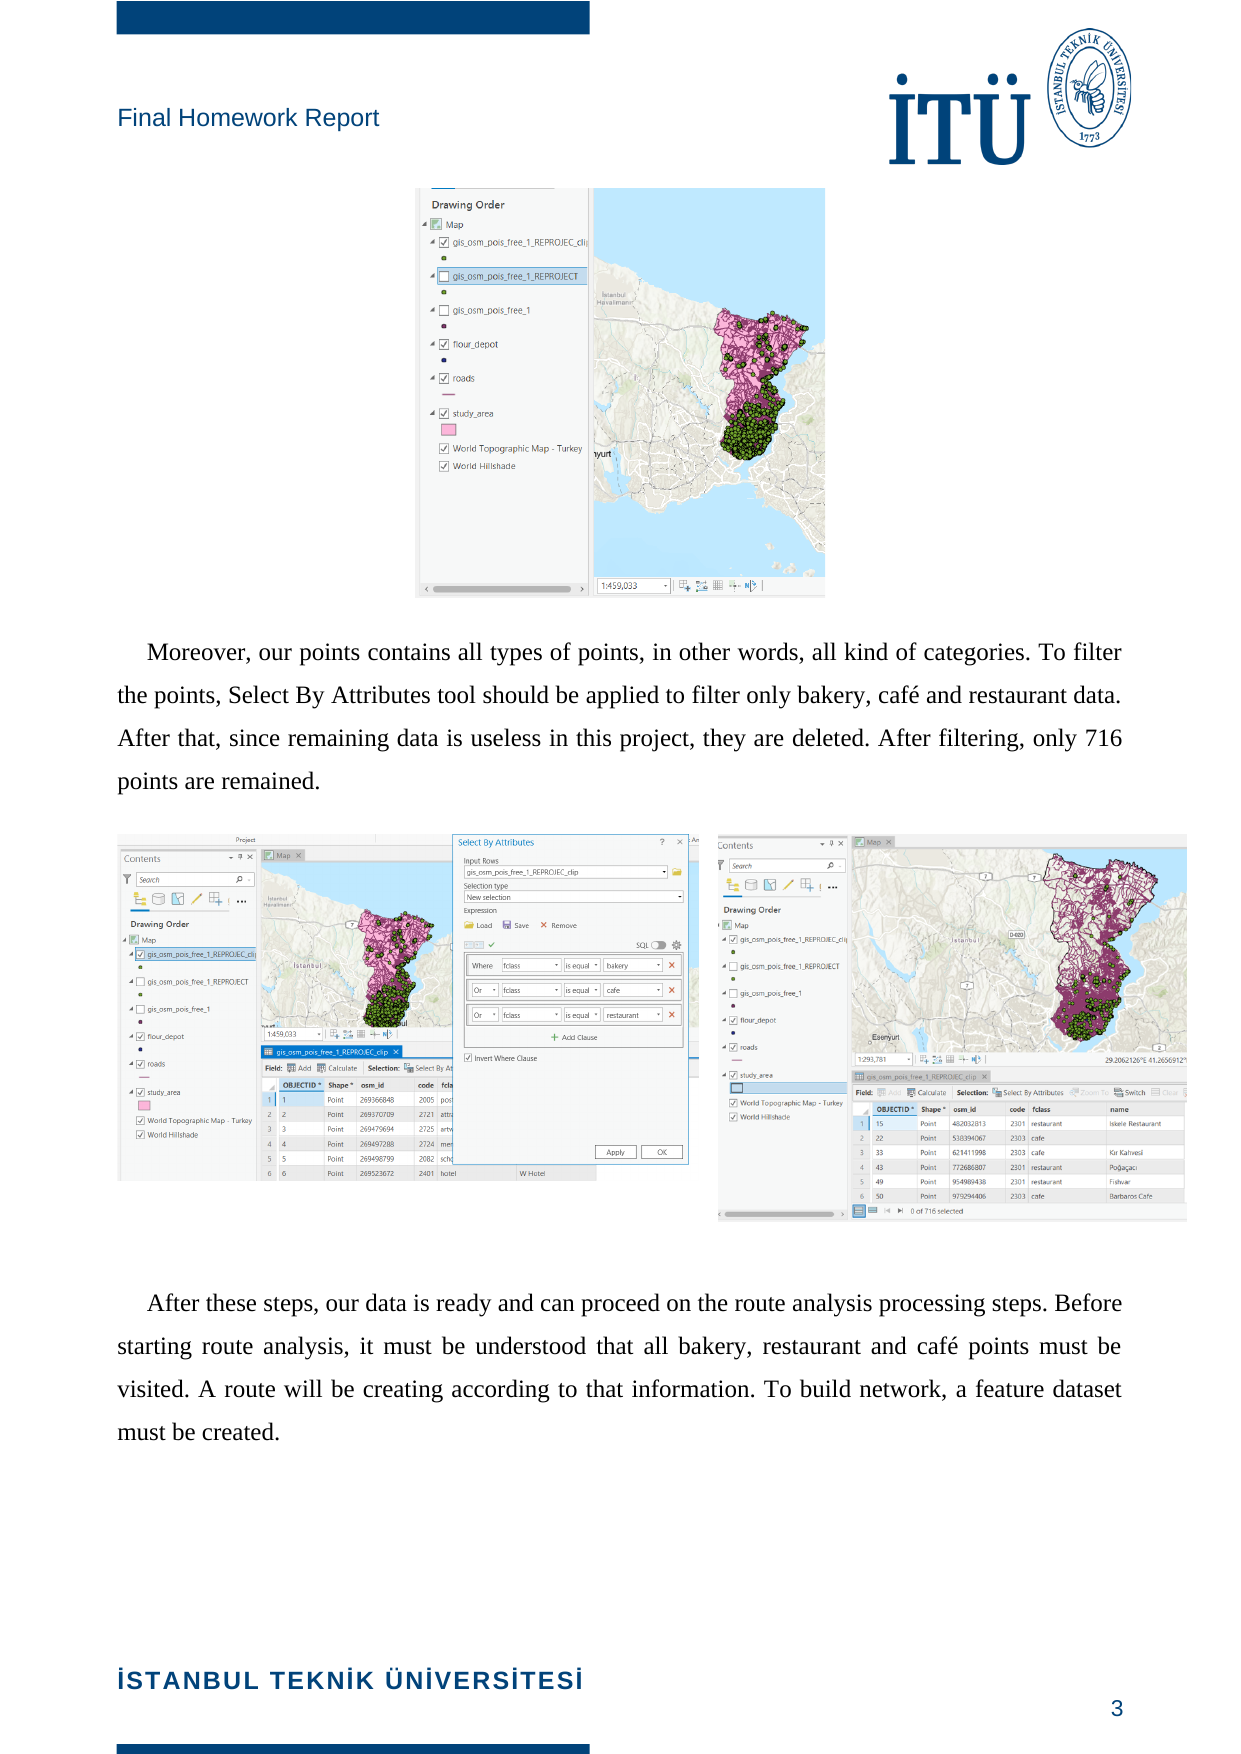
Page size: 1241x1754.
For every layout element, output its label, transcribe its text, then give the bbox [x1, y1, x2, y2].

picture [889, 28, 1132, 165]
text After these steps, our data is ready and can proceed on the route analysis processing steps. Before starting route analysis, it must be understood that all bakery, restaurant and café points must be visited. A route will be creating according to that information. To build network, a feature dataset must be created. [117, 1288, 1123, 1446]
picture [718, 834, 1187, 1222]
picture [117, 834, 699, 1181]
picture [415, 188, 826, 598]
text Moreover, our points contains all types of points, in other words, all kind of categories. To filter the points, Select By Attributes tool should be applied to filter only bakery, café and restaurant data. After that, since remaining data is useless in this project, they are deleted. After filtering, only 716 points are remained. [117, 637, 1123, 795]
